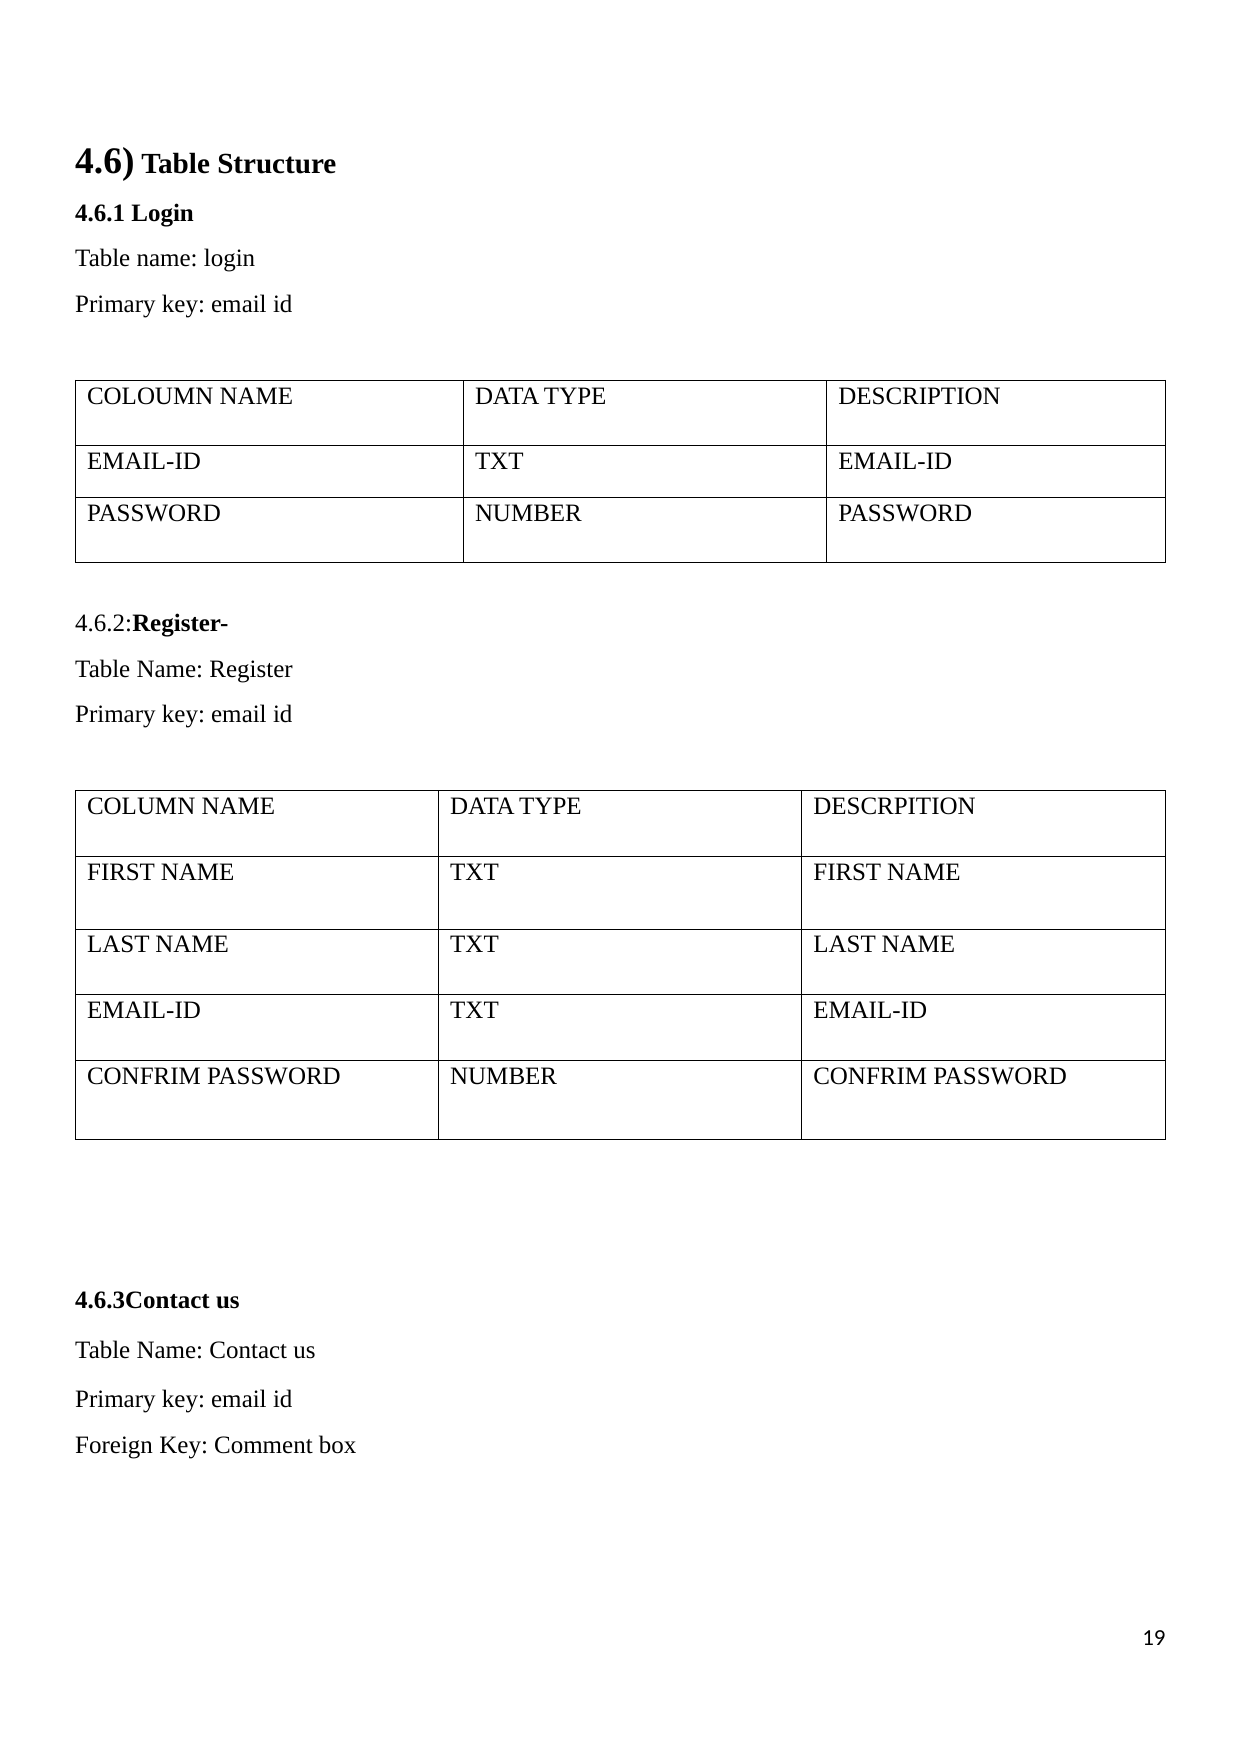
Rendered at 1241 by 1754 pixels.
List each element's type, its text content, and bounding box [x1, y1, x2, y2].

text Foreign Key: Comment box [75, 1430, 1165, 1459]
table_header COLUMN NAME [76, 791, 438, 856]
table_cell EMAIL-ID [827, 446, 1165, 497]
table_cell LAST NAME [76, 930, 438, 994]
table_cell EMAIL-ID [76, 995, 438, 1060]
table_header COLOUMN NAME [76, 381, 463, 445]
table_cell PASSWORD [827, 498, 1165, 562]
table_cell TXT [439, 930, 801, 994]
table_header DATA TYPE [439, 791, 801, 856]
table_cell CONFRIM PASSWORD [802, 1061, 1165, 1139]
table_cell NUMBER [439, 1061, 801, 1139]
text 4.6.1 Login [75, 198, 1165, 227]
text 4.6.2:Register- [75, 608, 1165, 637]
table_cell FIRST NAME [76, 857, 438, 928]
table_cell TXT [439, 857, 801, 928]
table_cell EMAIL-ID [802, 995, 1165, 1060]
table_cell CONFRIM PASSWORD [76, 1061, 438, 1139]
table_header DESCRIPTION [827, 381, 1165, 445]
table_header DESCRPITION [802, 791, 1165, 856]
table_cell NUMBER [464, 498, 826, 562]
table_cell TXT [464, 446, 826, 497]
text Table Name: Contact us [75, 1335, 1165, 1364]
text Primary key: email id [75, 289, 1165, 318]
table_cell FIRST NAME [802, 857, 1165, 928]
table_header DATA TYPE [464, 381, 826, 445]
table_cell TXT [439, 995, 801, 1060]
table_cell PASSWORD [76, 498, 463, 562]
text Table Name: Register [75, 654, 1165, 683]
text Primary key: email id [75, 699, 1165, 728]
text 4.6.3Contact us [75, 1285, 1165, 1314]
text 4.6) Table Structure [75, 138, 1165, 181]
text Primary key: email id [75, 1384, 1165, 1413]
table_cell EMAIL-ID [76, 446, 463, 497]
text Table name: login [75, 243, 1165, 272]
table_cell LAST NAME [802, 930, 1165, 994]
